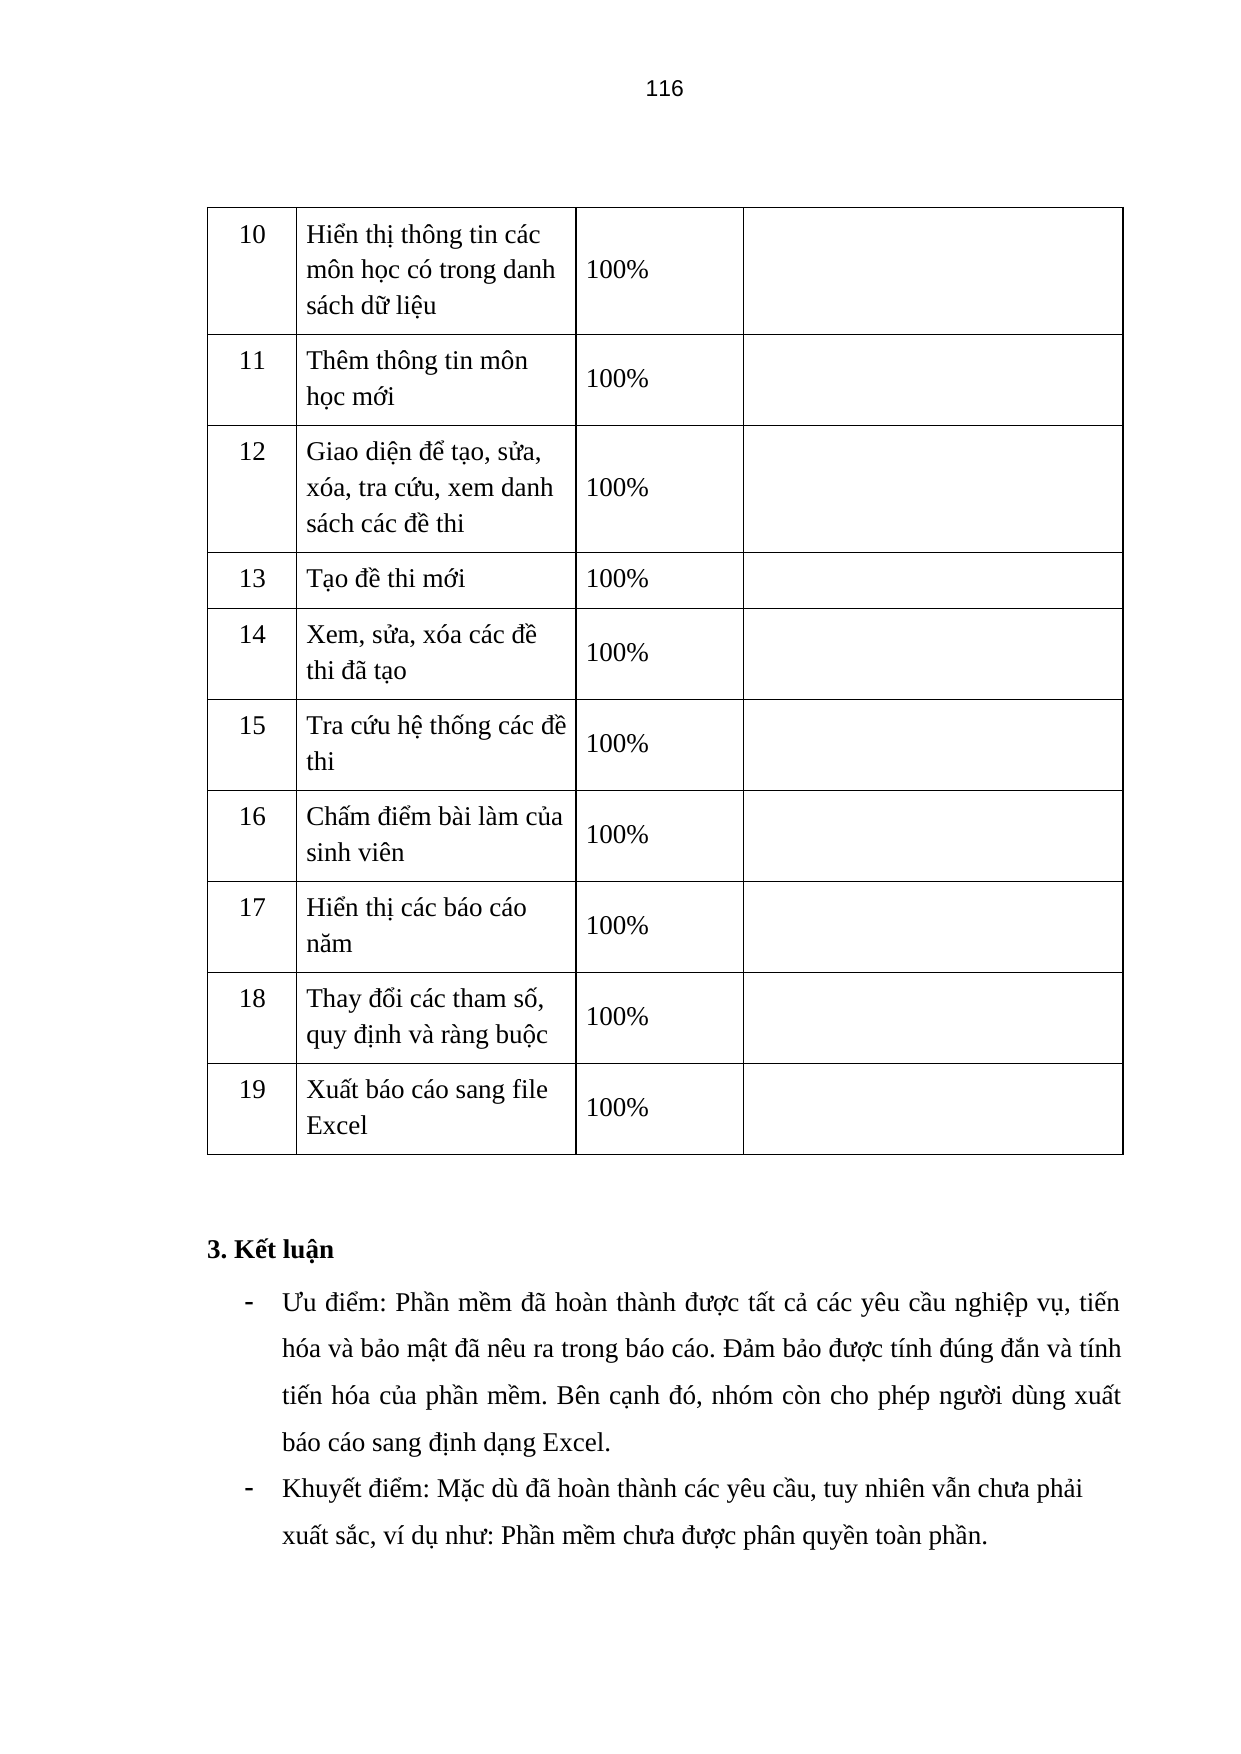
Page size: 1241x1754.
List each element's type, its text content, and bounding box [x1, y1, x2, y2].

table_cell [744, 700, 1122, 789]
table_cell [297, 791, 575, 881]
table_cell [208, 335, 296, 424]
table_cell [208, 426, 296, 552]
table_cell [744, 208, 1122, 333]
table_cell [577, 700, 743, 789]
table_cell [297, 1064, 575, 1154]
title 3. Kết luận [207, 1233, 1122, 1264]
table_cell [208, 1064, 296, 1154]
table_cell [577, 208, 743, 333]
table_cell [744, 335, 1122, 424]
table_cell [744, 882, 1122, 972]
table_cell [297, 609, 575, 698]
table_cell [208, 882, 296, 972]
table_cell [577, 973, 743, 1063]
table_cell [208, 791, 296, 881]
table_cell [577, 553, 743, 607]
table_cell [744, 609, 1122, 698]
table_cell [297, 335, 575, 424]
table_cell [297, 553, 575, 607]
list Ưu điểm: Phần mềm đã hoàn thành được tất cả các yêu cầu nghiệp vụ, tiến hóa và bảo mật đã nêu ra trong báo cáo. Đảm bảo được tính đúng đắn và tính tiến hóa của phần mềm. Bên cạnh đó, nhóm còn cho phép người dùng xuất báo cáo sang định dạng Excel. [244, 1286, 1122, 1457]
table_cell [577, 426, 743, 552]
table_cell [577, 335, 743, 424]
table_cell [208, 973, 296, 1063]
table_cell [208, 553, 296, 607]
list Khuyết điểm: Mặc dù đã hoàn thành các yêu cầu, tuy nhiên vẫn chưa phải xuất sắc, ví dụ như: Phần mềm chưa được phân quyền toàn phần. [244, 1472, 1122, 1550]
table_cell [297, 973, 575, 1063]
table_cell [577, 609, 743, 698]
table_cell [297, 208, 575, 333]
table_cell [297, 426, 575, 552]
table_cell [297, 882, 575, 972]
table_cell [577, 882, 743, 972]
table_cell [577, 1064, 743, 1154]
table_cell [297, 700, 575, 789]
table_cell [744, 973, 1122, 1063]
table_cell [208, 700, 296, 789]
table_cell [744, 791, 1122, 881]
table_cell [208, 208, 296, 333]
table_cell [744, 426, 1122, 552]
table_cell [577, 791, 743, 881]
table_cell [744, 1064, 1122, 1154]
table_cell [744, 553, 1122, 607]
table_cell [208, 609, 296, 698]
